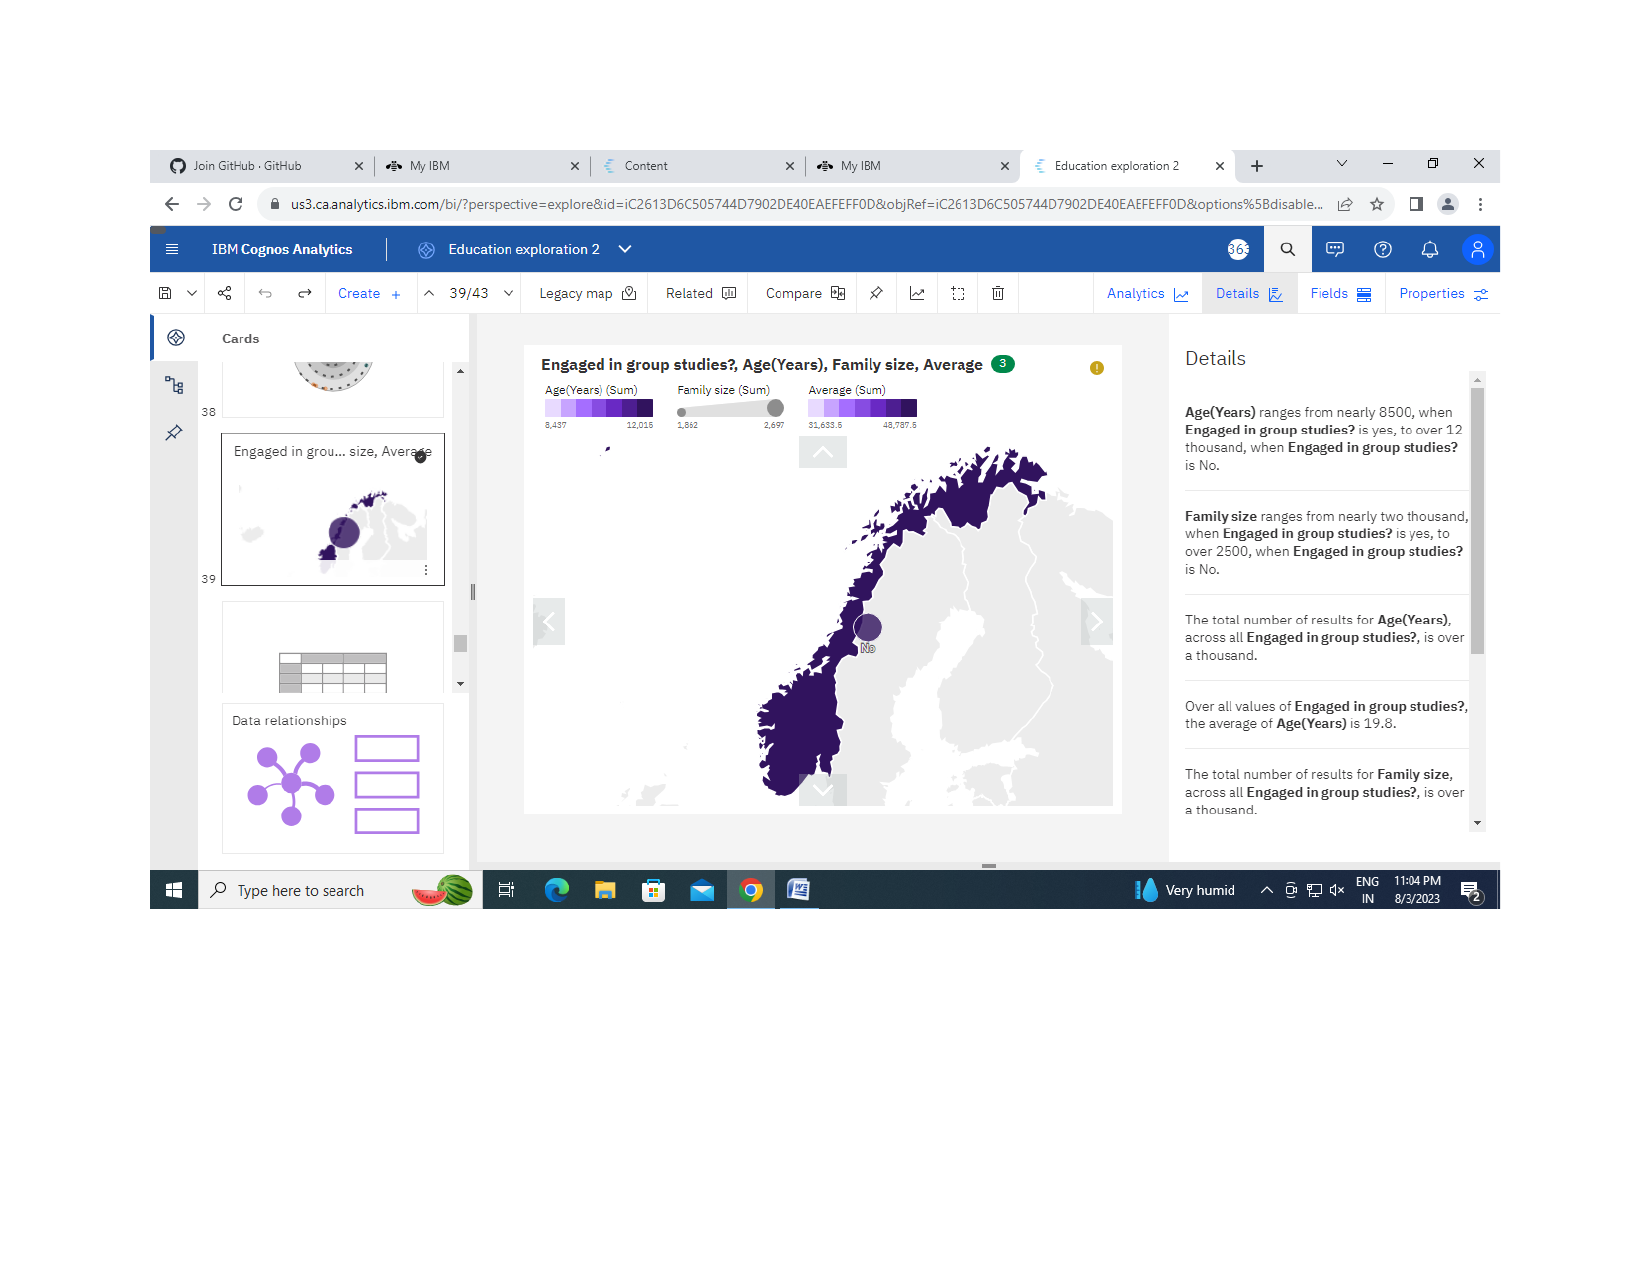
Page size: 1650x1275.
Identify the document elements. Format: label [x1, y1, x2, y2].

picture [150, 150, 1500, 909]
